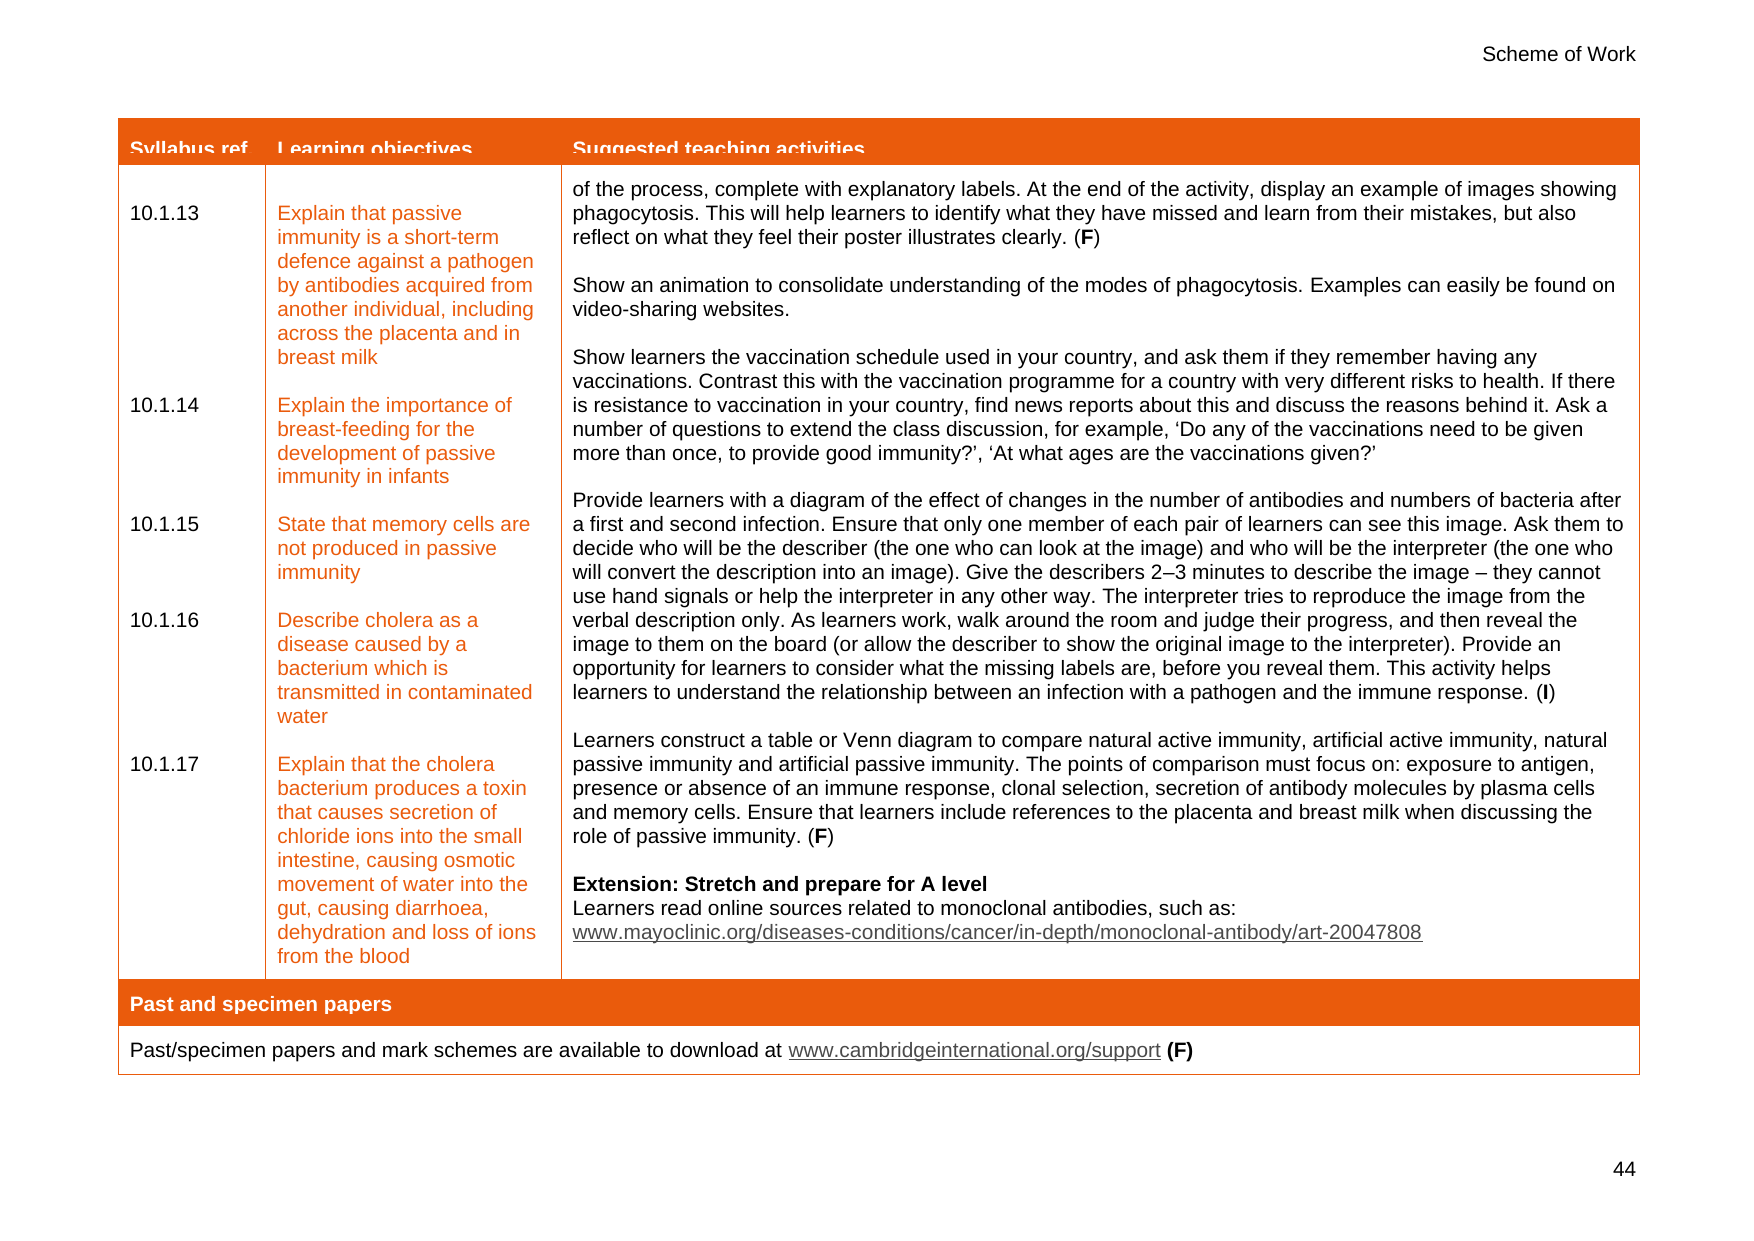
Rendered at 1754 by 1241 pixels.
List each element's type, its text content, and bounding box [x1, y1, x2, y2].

table_header Suggested teaching activities [562, 119, 1639, 164]
table_header Learning objectives [266, 119, 561, 164]
table_header Syllabus ref. [119, 119, 265, 164]
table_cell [266, 165, 561, 979]
table_cell Past and specimen papers [119, 980, 1639, 1025]
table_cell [562, 165, 1639, 979]
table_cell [119, 165, 265, 979]
table_cell Past/specimen papers and mark schemes are available to download at www.cambridgeinternational.org/support (F) [119, 1026, 1639, 1073]
